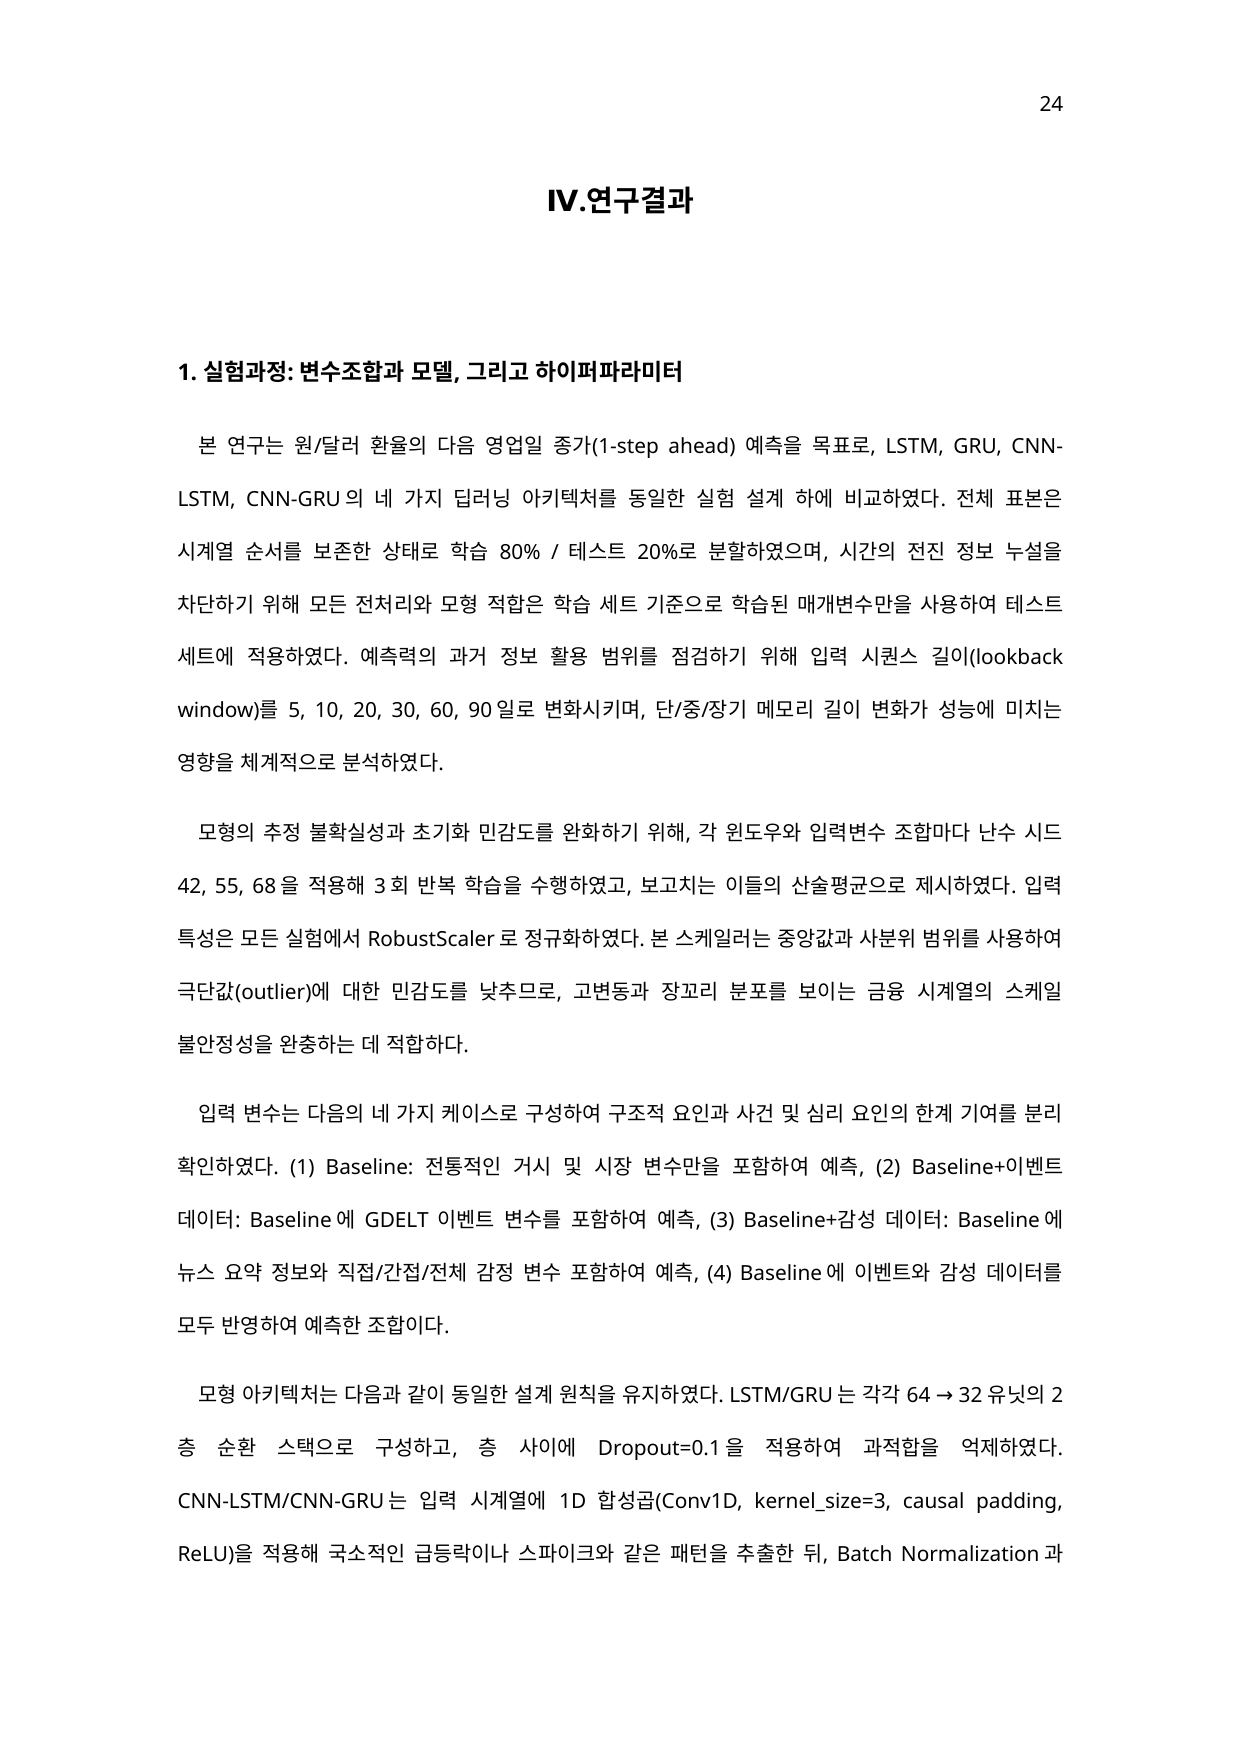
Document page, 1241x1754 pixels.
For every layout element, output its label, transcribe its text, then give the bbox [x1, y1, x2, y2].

text 본 연구는 원/달러 환율의 다음 영업일 종가(1-step ahead) 예측을 목표로, LSTM, GRU, CNN-LSTM, CNN-GRU의 네 가지 딥러닝 아키텍처를 동일한 실험 설계 하에 비교하였다. 전체 표본은 시계열 순서를 보존한 상태로 학습 80% / 테스트 20%로 분할하였으며, 시간의 전진 정보 누설을 차단하기 위해 모든 전처리와 모형 적합은 학습 세트 기준으로 학습된 매개변수만을 사용하여 테스트 세트에 적용하였다. 예측력의 과거 정보 활용 범위를 점검하기 위해 입력 시퀀스 길이(lookback window)를 5, 10, 20, 30, 60, 90일로 변화시키며, 단/중/장기 메모리 길이 변화가 성능에 미치는 영향을 체계적으로 분석하였다. [177, 429, 1063, 777]
text 입력 변수는 다음의 네 가지 케이스로 구성하여 구조적 요인과 사건 및 심리 요인의 한계 기여를 분리 확인하였다. (1) Baseline: 전통적인 거시 및 시장 변수만을 포함하여 예측, (2) Baseline+이벤트 데이터: Baseline에 GDELT 이벤트 변수를 포함하여 예측, (3) Baseline+감성 데이터: Baseline에 뉴스 요약 정보와 직접/간접/전체 감정 변수 포함하여 예측, (4) Baseline에 이벤트와 감성 데이터를 모두 반영하여 예측한 조합이다. [177, 1097, 1063, 1339]
text 1. 실험과정: 변수조합과 모델, 그리고 하이퍼파라미터 [177, 354, 1063, 387]
text 모형의 추정 불확실성과 초기화 민감도를 완화하기 위해, 각 윈도우와 입력변수 조합마다 난수 시드 42, 55, 68을 적용해 3회 반복 학습을 수행하였고, 보고치는 이들의 산술평균으로 제시하였다. 입력 특성은 모든 실험에서 RobustScaler로 정규화하였다. 본 스케일러는 중앙값과 사분위 범위를 사용하여 극단값(outlier)에 대한 민감도를 낮추므로, 고변동과 장꼬리 분포를 보이는 금융 시계열의 스케일 불안정성을 완충하는 데 적합하다. [177, 816, 1063, 1058]
text Ⅳ.연구결과 [177, 177, 1063, 219]
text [177, 1379, 1063, 1568]
